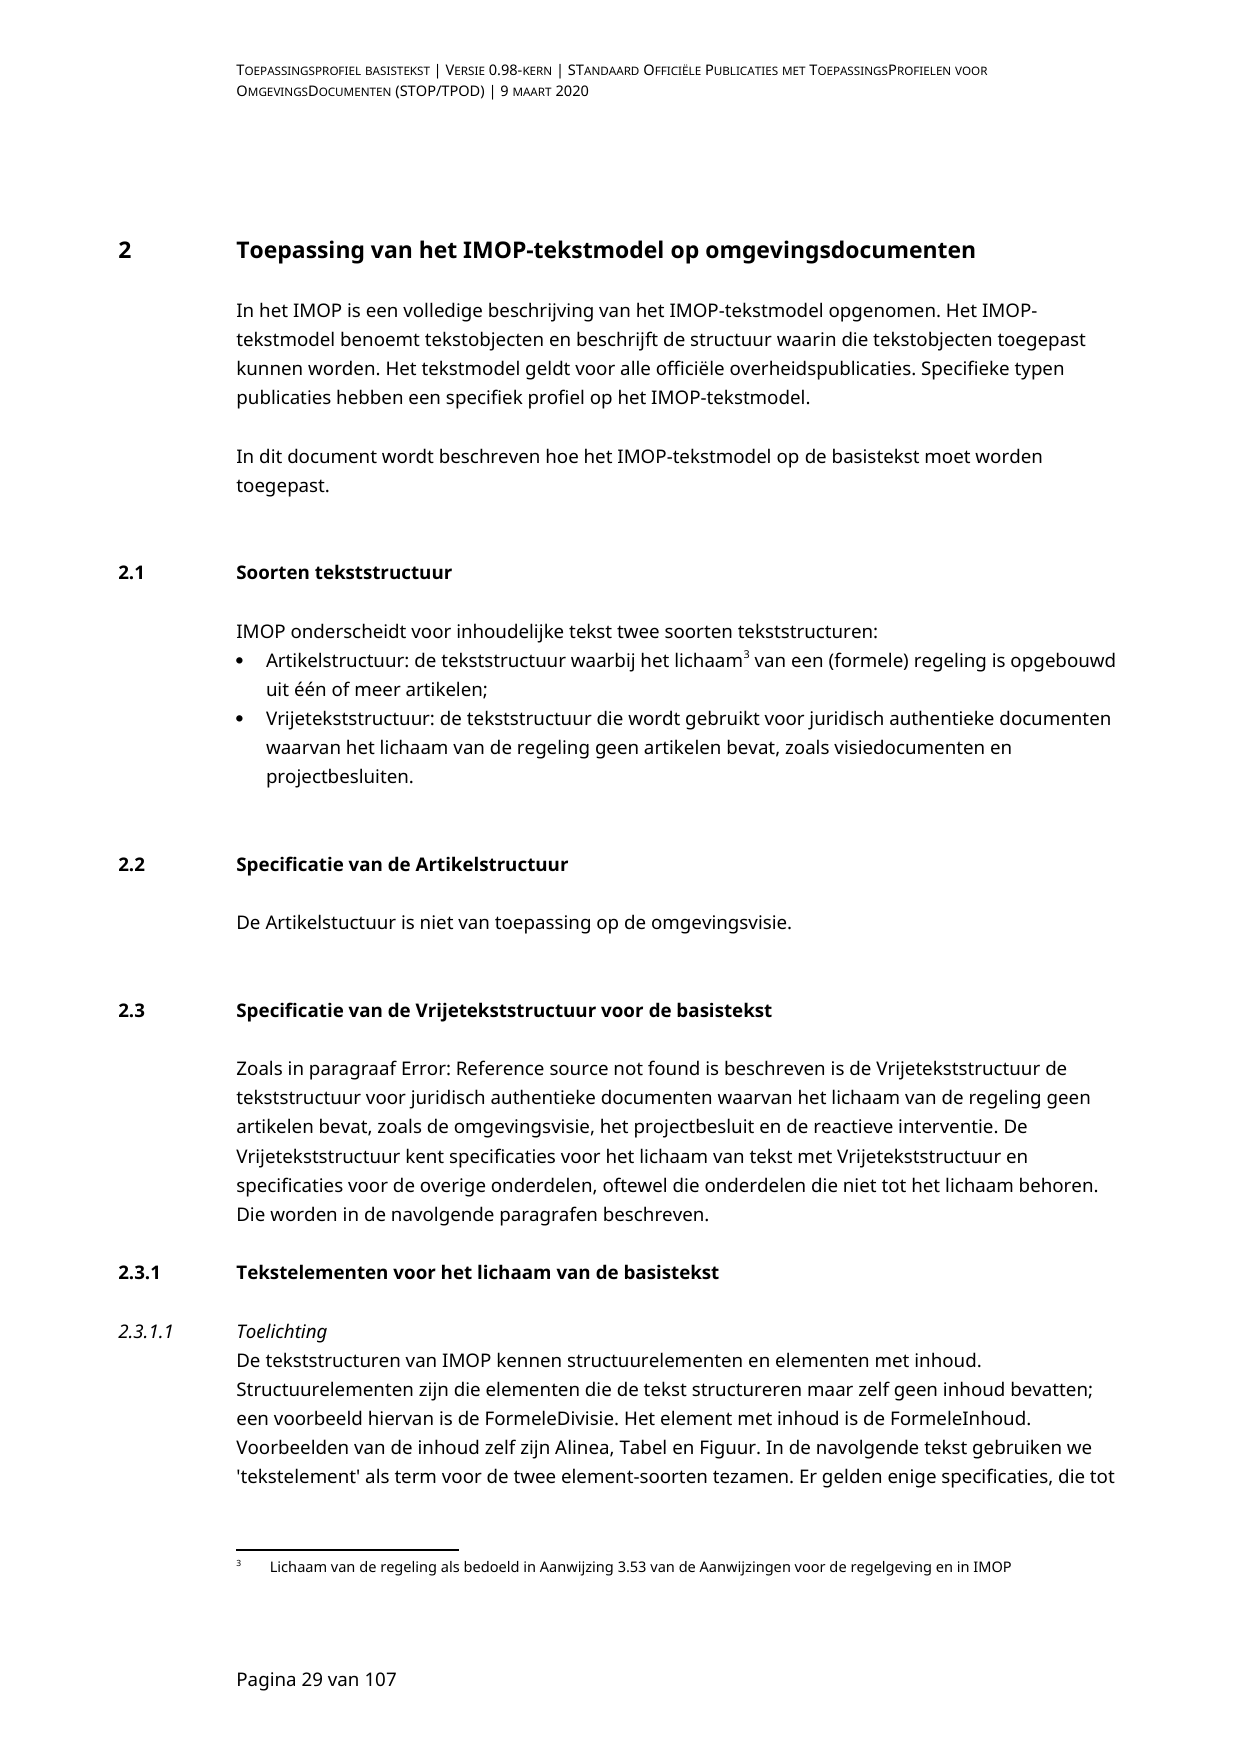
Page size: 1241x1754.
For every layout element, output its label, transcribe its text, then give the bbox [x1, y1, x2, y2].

text Vrijetekststructuur: de tekststructuur die wordt gebruikt voor juridisch authentieke documenten waarvan het lichaam van de regeling geen artikelen bevat, zoals visiedocumenten en projectbesluiten. [236, 702, 1122, 790]
text De Artikelstuctuur is niet van toepassing op de omgevingsvisie. [236, 906, 1122, 936]
text IMOP onderscheidt voor inhoudelijke tekst twee soorten tekststructuren: [236, 615, 1122, 644]
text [236, 1344, 1122, 1490]
subtitle Toelichting [118, 1315, 1122, 1344]
text In het IMOP is een volledige beschrijving van het IMOP-tekstmodel opgenomen. Het IMOP-tekstmodel benoemt tekstobjecten en beschrijft de structuur waarin die tekstobjecten toegepast kunnen worden. Het tekstmodel geldt voor alle officiële overheidspublicaties. Specifieke typen publicaties hebben een specifiek profiel op het IMOP-tekstmodel. [236, 294, 1122, 411]
subtitle Specificatie van de Vrijetekststructuur voor de omgevingsvisie [118, 994, 1122, 1023]
text In dit document wordt beschreven hoe het IMOP-tekstmodel op de basistekst moet worden toegepast. [236, 440, 1122, 498]
subtitle Toepassing van het IMOP-tekstmodel op omgevingsdocumenten [118, 236, 1122, 265]
subtitle Specificatie van de Artikelstructuur [118, 848, 1122, 877]
text Artikelstructuur: de tekststructuur waarbij het lichaam van een (formele) regeling is opgebouwd uit één of meer artikelen; [236, 644, 1122, 702]
subtitle Tekstelementen voor het lichaam van de basistekst [118, 1256, 1122, 1286]
subtitle Soorten tekststructuur [118, 556, 1122, 586]
